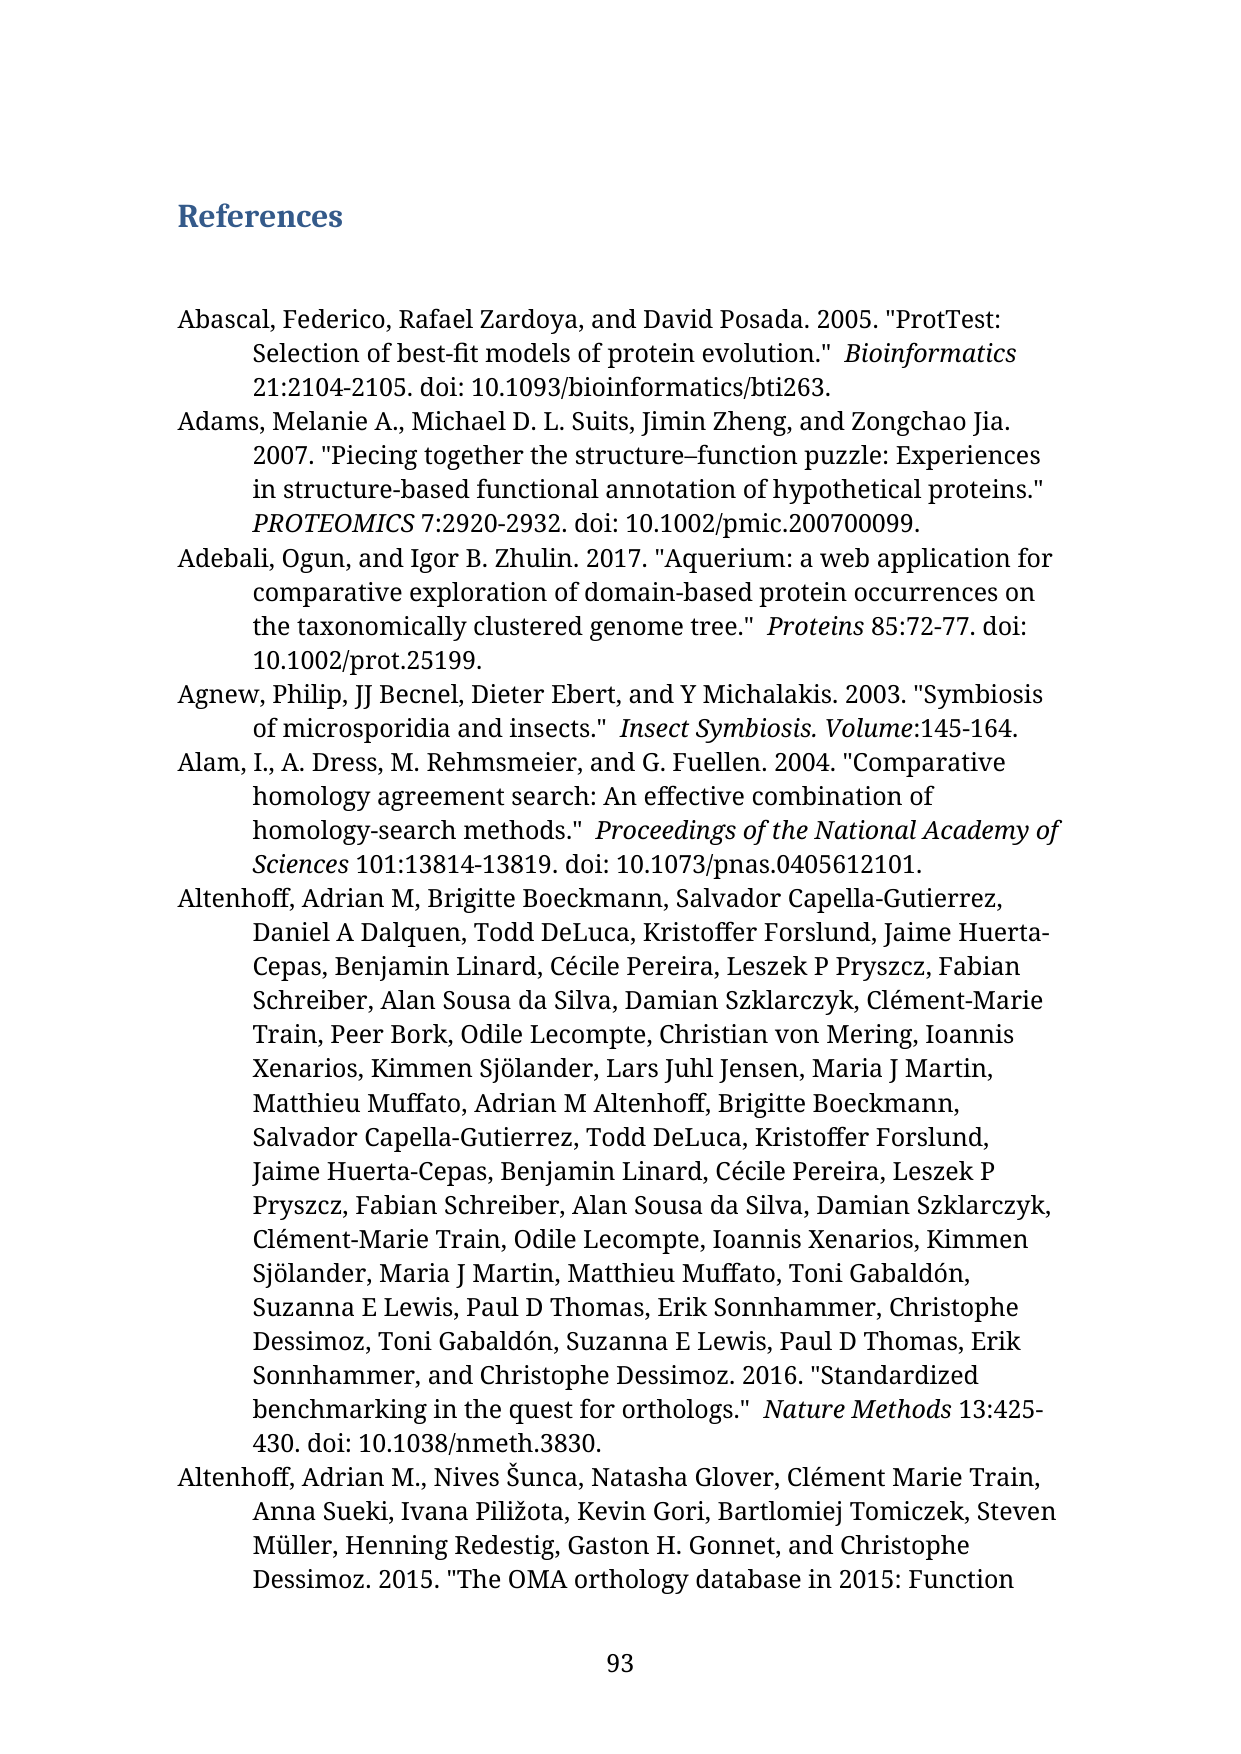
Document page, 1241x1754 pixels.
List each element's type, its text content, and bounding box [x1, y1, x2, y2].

text Abascal, Federico, Rafael Zardoya, and David Posada. 2005. "ProtTest: Selection of best-fit models of protein evolution." Bioinformatics 21:2104-2105. doi: 10.1093/bioinformatics/bti263. [177, 302, 1063, 404]
text Agnew, Philip, JJ Becnel, Dieter Ebert, and Y Michalakis. 2003. "Symbiosis of microsporidia and insects." Insect Symbiosis. Volume:145-164. [177, 676, 1063, 744]
text Altenhoff, Adrian M, Brigitte Boeckmann, Salvador Capella-Gutierrez, Daniel A Dalquen, Todd DeLuca, Kristoffer Forslund, Jaime Huerta-Cepas, Benjamin Linard, Cécile Pereira, Leszek P Pryszcz, Fabian Schreiber, Alan Sousa da Silva, Damian Szklarczyk, Clément-Marie Train, Peer Bork, Odile Lecompte, Christian von Mering, Ioannis Xenarios, Kimmen Sjölander, Lars Juhl Jensen, Maria J Martin, Matthieu Muffato, Adrian M Altenhoff, Brigitte Boeckmann, Salvador Capella-Gutierrez, Todd DeLuca, Kristoffer Forslund, Jaime Huerta-Cepas, Benjamin Linard, Cécile Pereira, Leszek P Pryszcz, Fabian Schreiber, Alan Sousa da Silva, Damian Szklarczyk, Clément-Marie Train, Odile Lecompte, Ioannis Xenarios, Kimmen Sjölander, Maria J Martin, Matthieu Muffato, Toni Gabaldón, Suzanna E Lewis, Paul D Thomas, Erik Sonnhammer, Christophe Dessimoz, Toni Gabaldón, Suzanna E Lewis, Paul D Thomas, Erik Sonnhammer, and Christophe Dessimoz. 2016. "Standardized benchmarking in the quest for orthologs." Nature Methods 13:425-430. doi: 10.1038/nmeth.3830. [177, 881, 1063, 1460]
text Alam, I., A. Dress, M. Rehmsmeier, and G. Fuellen. 2004. "Comparative homology agreement search: An effective combination of homology-search methods." Proceedings of the National Academy of Sciences 101:13814-13819. doi: 10.1073/pnas.0405612101. [177, 744, 1063, 881]
text Adams, Melanie A., Michael D. L. Suits, Jimin Zheng, and Zongchao Jia. 2007. "Piecing together the structure–function puzzle: Experiences in structure‐based functional annotation of hypothetical proteins." PROTEOMICS 7:2920-2932. doi: 10.1002/pmic.200700099. [177, 404, 1063, 540]
text Adebali, Ogun, and Igor B. Zhulin. 2017. "Aquerium: a web application for comparative exploration of domain-based protein occurrences on the taxonomically clustered genome tree." Proteins 85:72-77. doi: 10.1002/prot.25199. [177, 540, 1063, 676]
subtitle References [177, 198, 1063, 236]
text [177, 1460, 1063, 1596]
